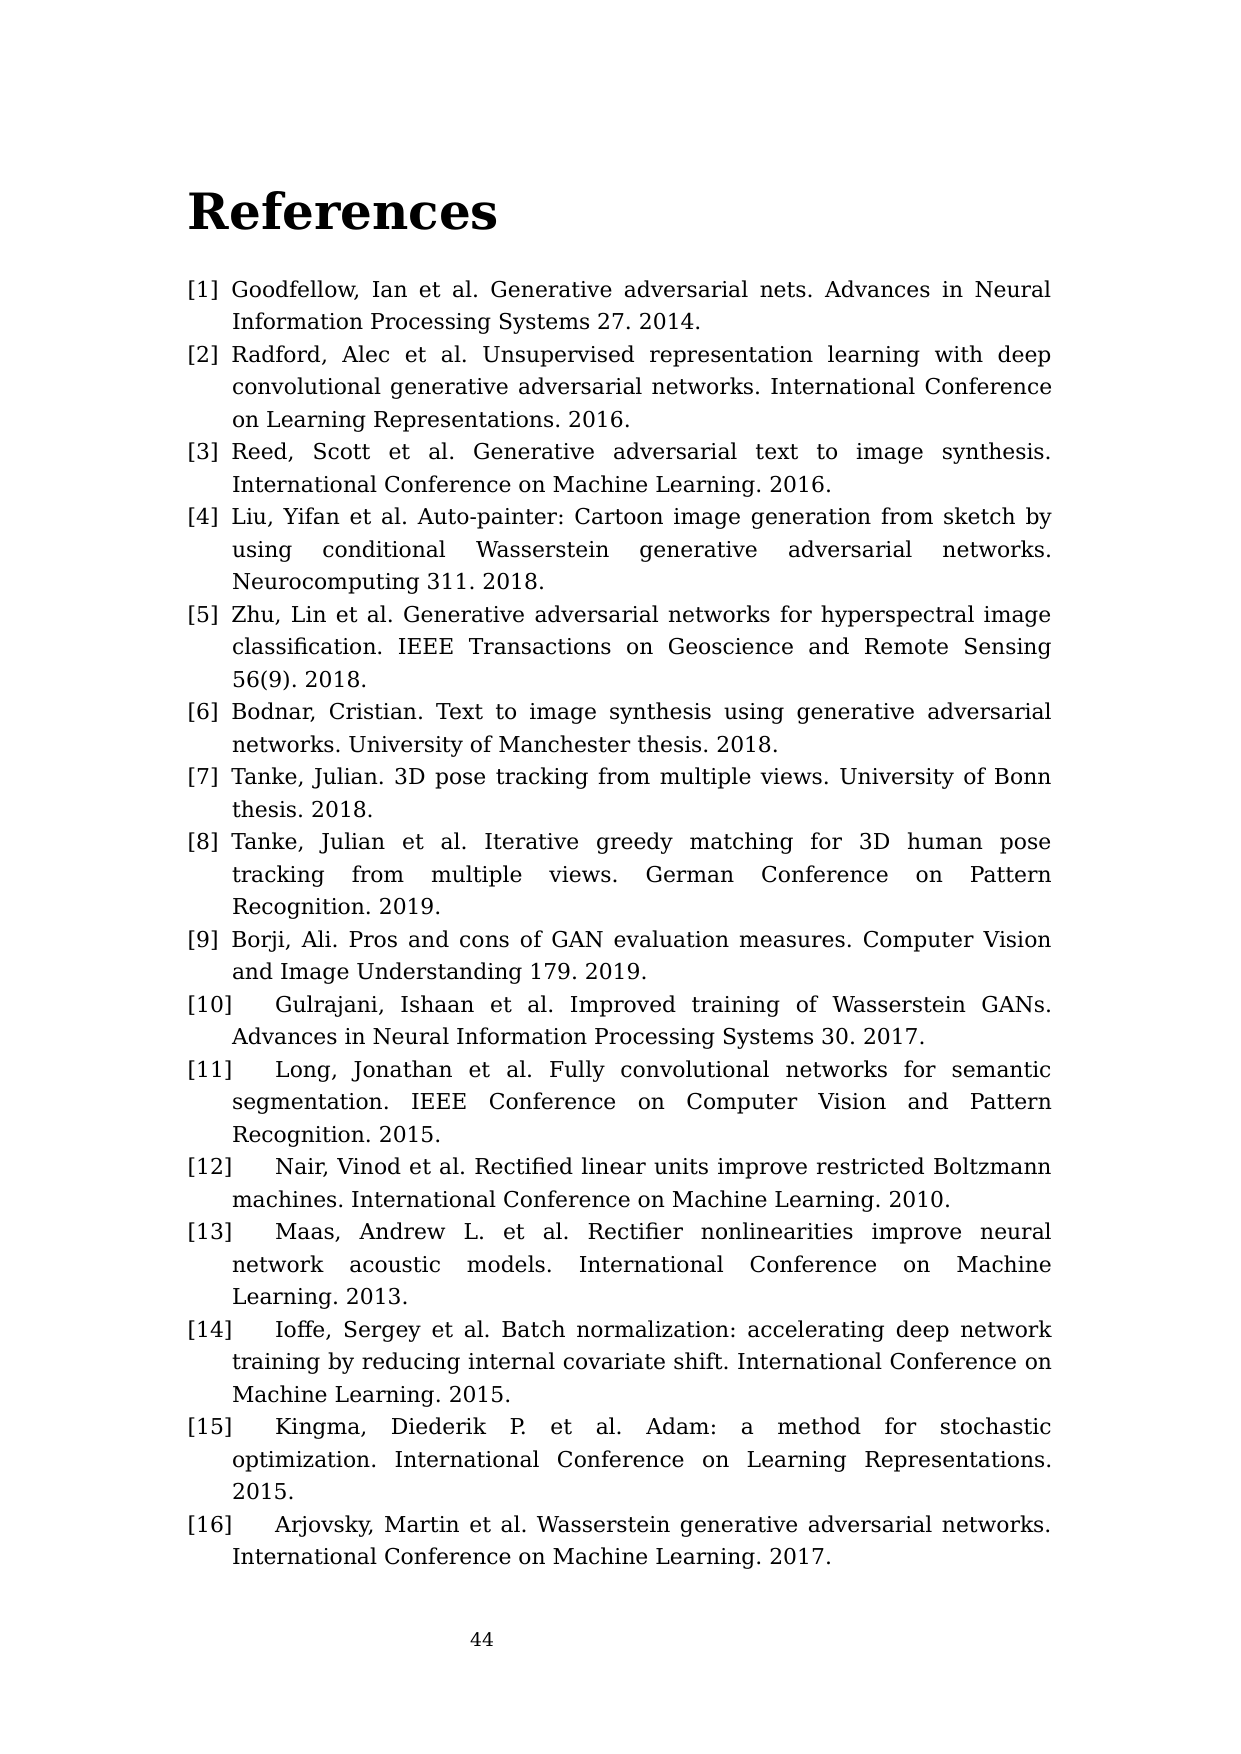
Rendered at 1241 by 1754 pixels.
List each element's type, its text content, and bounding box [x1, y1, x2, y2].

list Bodnar, Cristian. Text to image synthesis using generative adversarial networks. University of Manchester thesis. 2018. [187, 696, 1053, 761]
subtitle References [187, 179, 1053, 244]
list Reed, Scott et al. Generative adversarial text to image synthesis. International Conference on Machine Learning. 2016. [187, 436, 1053, 501]
list Maas, Andrew L. et al. Rectifier nonlinearities improve neural network acoustic models. International Conference on Machine Learning. 2013. [187, 1216, 1053, 1313]
list Kingma, Diederik P. et al. Adam: a method for stochastic optimization. International Conference on Learning Representations. 2015. [187, 1411, 1053, 1508]
list Tanke, Julian. 3D pose tracking from multiple views. University of Bonn thesis. 2018. [187, 761, 1053, 826]
list Gulrajani, Ishaan et al. Improved training of Wasserstein GANs. Advances in Neural Information Processing Systems 30. 2017. [187, 988, 1053, 1053]
list Radford, Alec et al. Unsupervised representation learning with deep convolutional generative adversarial networks. International Conference on Learning Representations. 2016. [187, 338, 1053, 436]
list Long, Jonathan et al. Fully convolutional networks for semantic segmentation. IEEE Conference on Computer Vision and Pattern Recognition. 2015. [187, 1053, 1053, 1151]
list Borji, Ali. Pros and cons of GAN evaluation measures. Computer Vision and Image Understanding 179. 2019. [187, 923, 1053, 988]
list Ioffe, Sergey et al. Batch normalization: accelerating deep network training by reducing internal covariate shift. International Conference on Machine Learning. 2015. [187, 1313, 1053, 1411]
list Nair, Vinod et al. Rectified linear units improve restricted Boltzmann machines. International Conference on Machine Learning. 2010. [187, 1151, 1053, 1216]
list Arjovsky, Martin et al. Wasserstein generative adversarial networks. International Conference on Machine Learning. 2017. [187, 1508, 1053, 1573]
list Goodfellow, Ian et al. Generative adversarial nets. Advances in Neural Information Processing Systems 27. 2014. [187, 273, 1053, 338]
list Zhu, Lin et al. Generative adversarial networks for hyperspectral image classification. IEEE Transactions on Geoscience and Remote Sensing 56(9). 2018. [187, 598, 1053, 696]
list Liu, Yifan et al. Auto-painter: Cartoon image generation from sketch by using conditional Wasserstein generative adversarial networks. Neurocomputing 311. 2018. [187, 501, 1053, 598]
list Tanke, Julian et al. Iterative greedy matching for 3D human pose tracking from multiple views. German Conference on Pattern Recognition. 2019. [187, 826, 1053, 923]
